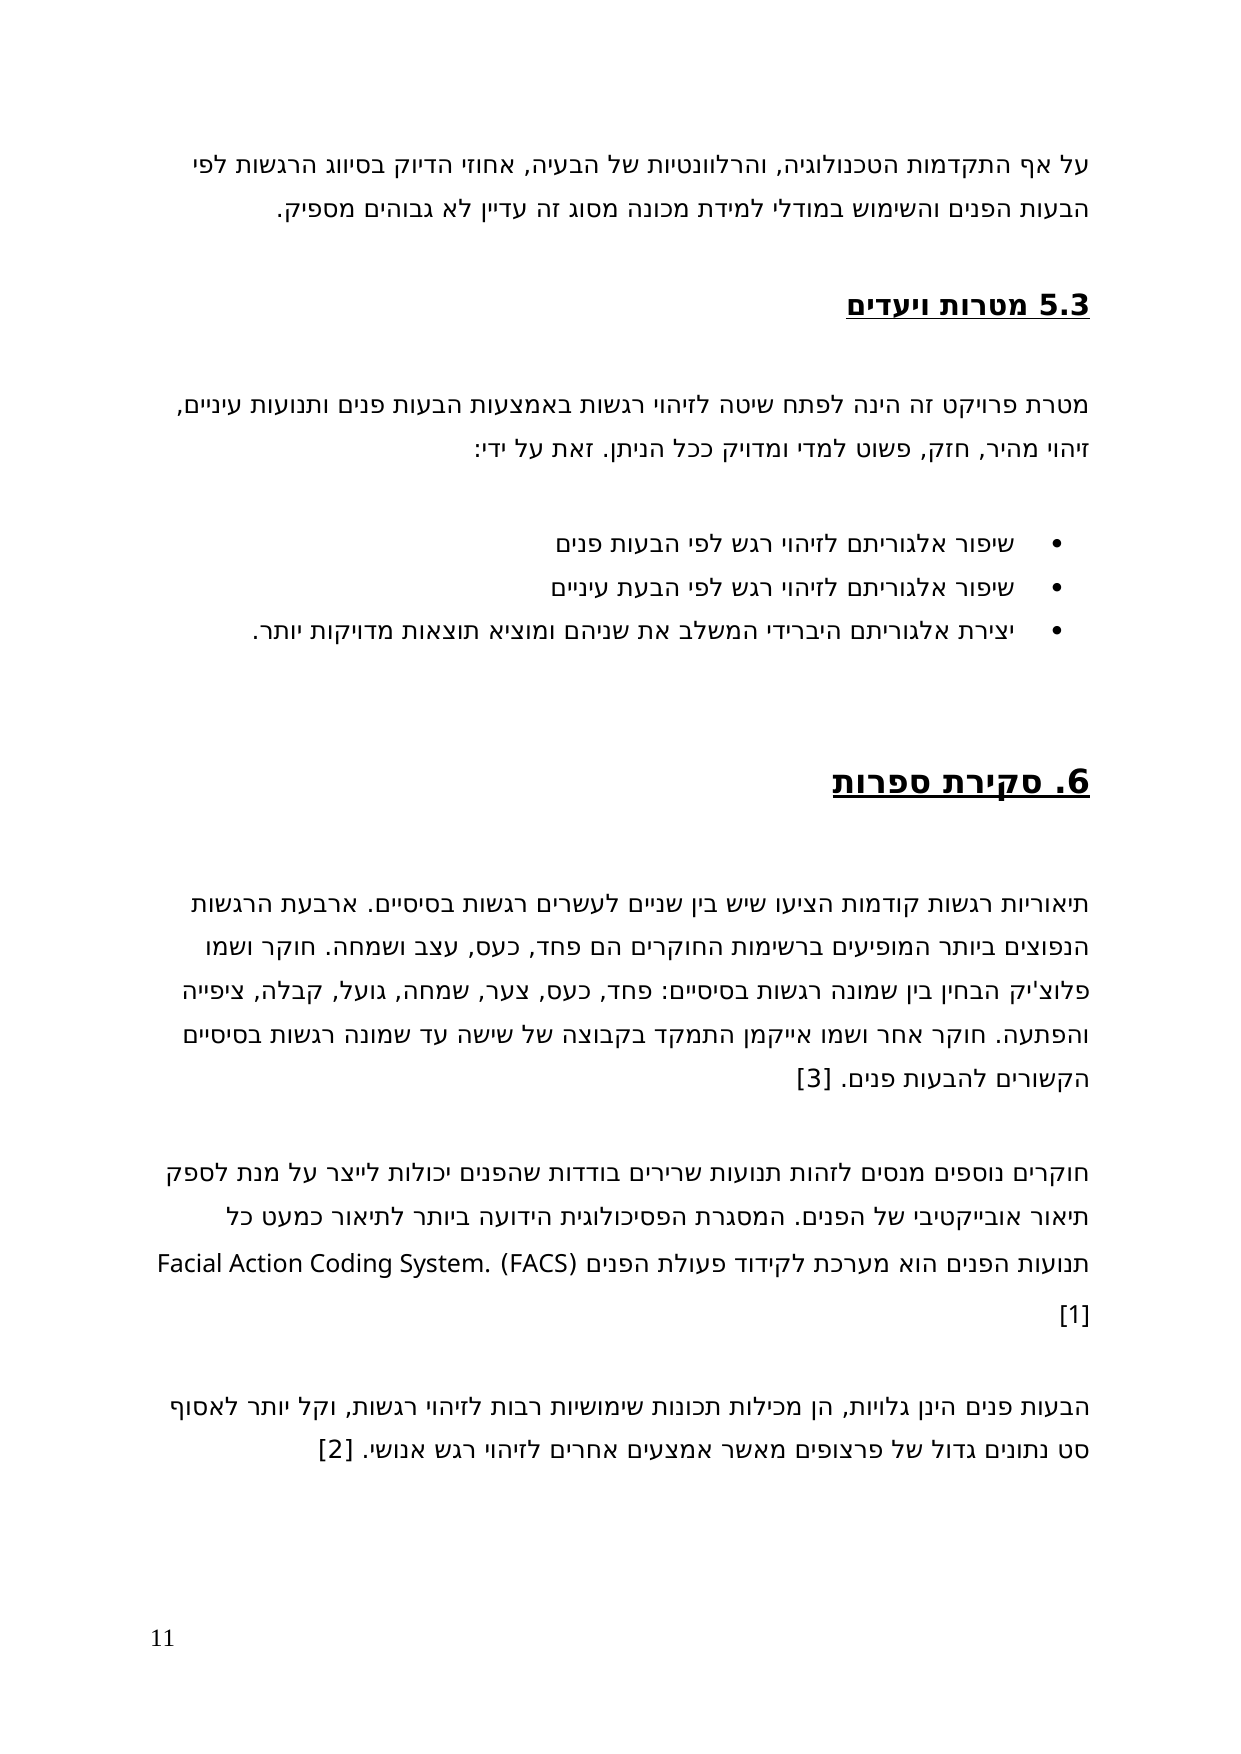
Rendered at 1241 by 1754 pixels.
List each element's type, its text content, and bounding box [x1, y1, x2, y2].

text על אף התקדמות הטכנולוגיה, והרלוונטיות של הבעיה, אחוזי הדיוק בסיווג הרגשות לפי הבעות הפנים והשימוש במודלי למידת מכונה מסוג זה עדיין לא גבוהים מספיק. [150, 150, 1090, 223]
text תיאוריות רגשות קודמות הציעו שיש בין שניים לעשרים רגשות בסיסיים. ארבעת הרגשות הנפוצים ביותר המופיעים ברשימות החוקרים הם פחד, כעס, עצב ושמחה. חוקר ושמו פלוצ'יק הבחין בין שמונה רגשות בסיסיים: פחד, כעס, צער, שמחה, גועל, קבלה, ציפייה והפתעה. חוקר אחר ושמו אייקמן התמקד בקבוצה של שישה עד שמונה רגשות בסיסיים הקשורים להבעות פנים. [3] [150, 889, 1090, 1093]
list יצירת אלגוריתם היברידי המשלב את שניהם ומוציא תוצאות מדויקות יותר. [150, 617, 1053, 646]
list שיפור אלגוריתם לזיהוי רגש לפי הבעות פנים [150, 529, 1053, 558]
text 6. סקירת ספרות [150, 762, 1090, 801]
list שיפור אלגוריתם לזיהוי רגש לפי הבעת עיניים [150, 573, 1053, 602]
text חוקרים נוספים מנסים לזהות תנועות שרירים בודדות שהפנים יכולות לייצר על מנת לספק תיאור אובייקטיבי של הפנים. המסגרת הפסיכולוגית הידועה ביותר לתיאור כמעט כל תנועות הפנים הוא מערכת לקידוד פעולת הפנים (FACS) Facial Action Coding System. [1] [150, 1158, 1090, 1331]
text הבעות פנים הינן גלויות, הן מכילות תכונות שימושיות רבות לזיהוי רגשות, וקל יותר לאסוף סט נתונים גדול של פרצופים מאשר אמצעים אחרים לזיהוי רגש אנושי. [2] [150, 1392, 1090, 1465]
text מטרת פרויקט זה הינה לפתח שיטה לזיהוי רגשות באמצעות הבעות פנים ותנועות עיניים, זיהוי מהיר, חזק, פשוט למדי ומדויק ככל הניתן. זאת על ידי: [150, 391, 1090, 463]
text 5.3 מטרות ויעדים [150, 288, 1090, 322]
